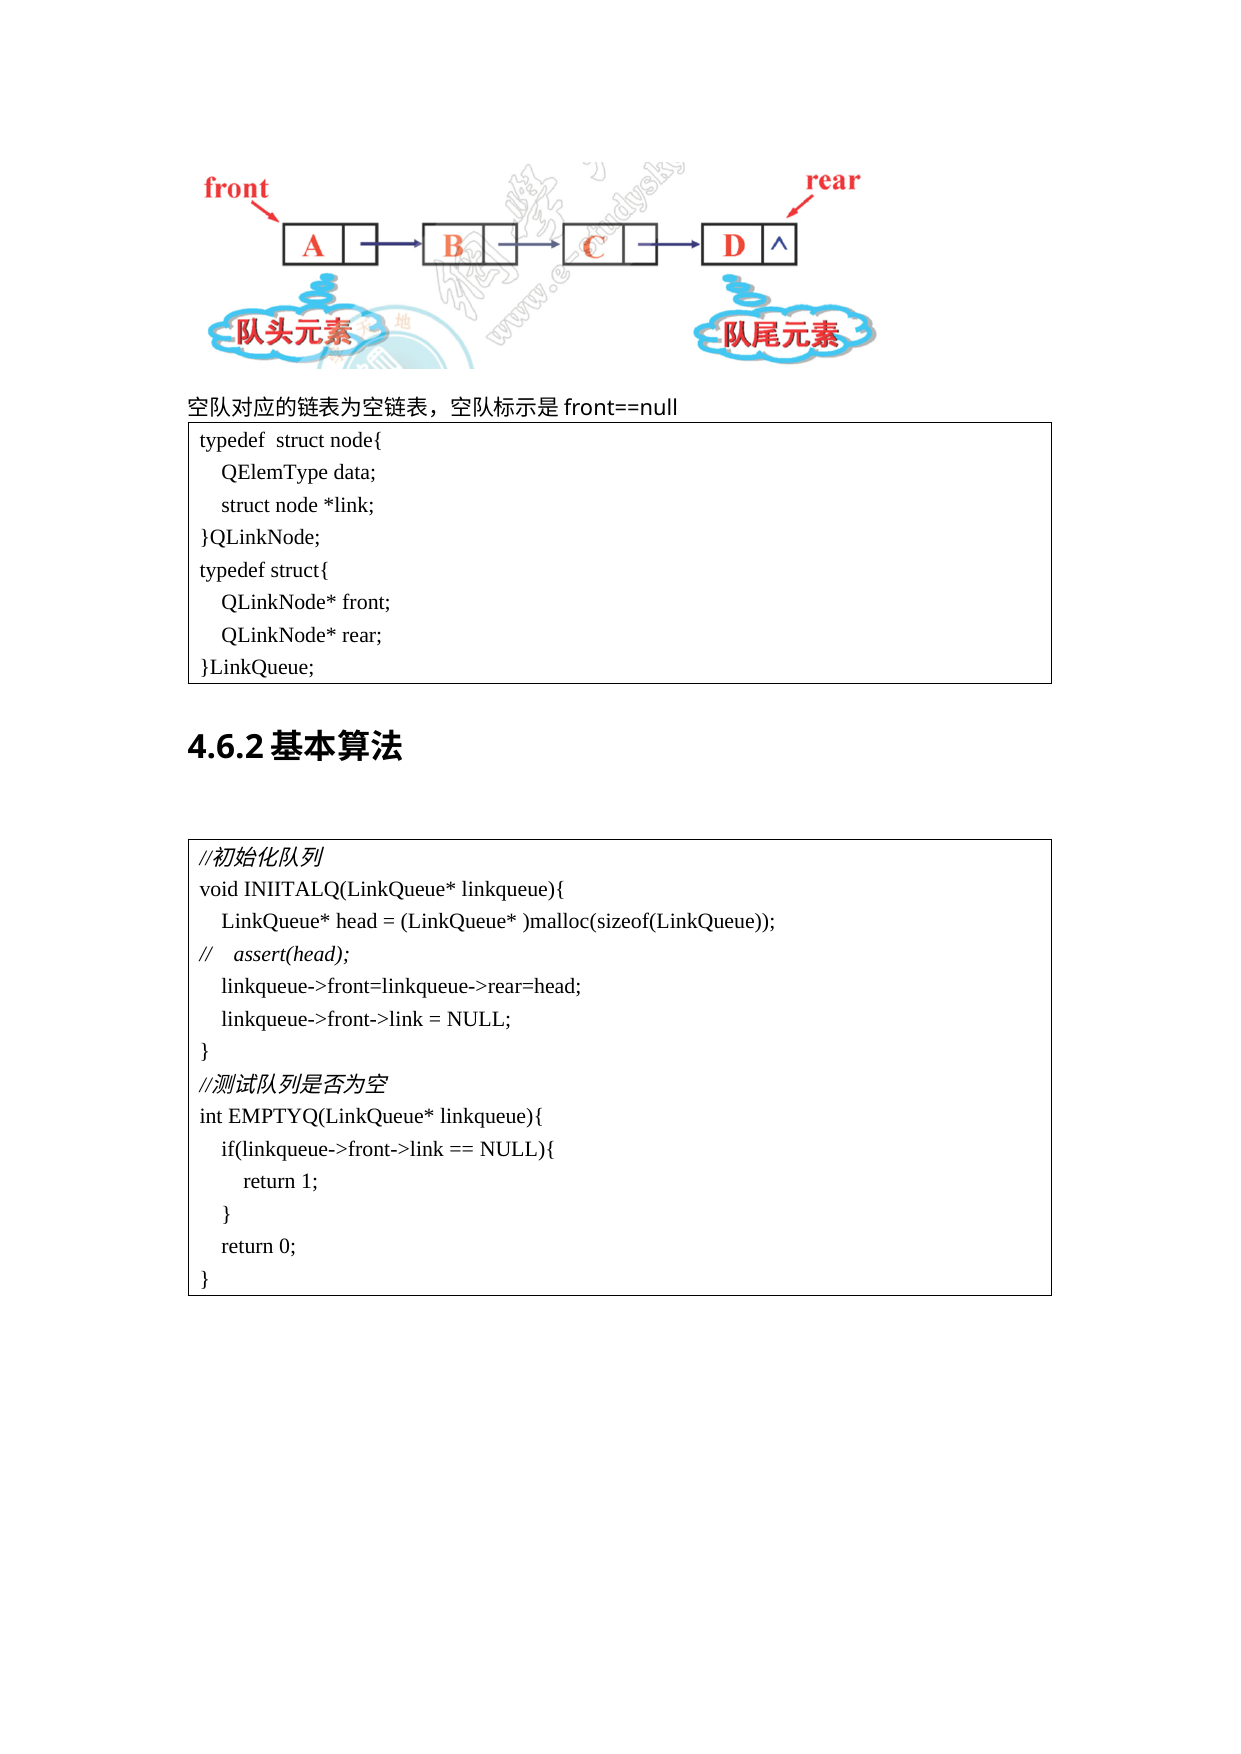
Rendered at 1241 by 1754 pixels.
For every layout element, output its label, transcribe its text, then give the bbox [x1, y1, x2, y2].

table_header typedef struct node{ QElemType data; struct node *link; }QLinkNode; typedef struct{ QLinkNode* front; QLinkNode* rear; }LinkQueue; [189, 423, 1051, 683]
subtitle 4.6.2基本算法 [187, 711, 1053, 776]
text 空队对应的链表为空链表，空队标示是front==null [187, 389, 1053, 422]
picture [187, 162, 902, 369]
table_header //初始化队列 void INIITALQ(LinkQueue* linkqueue){ LinkQueue* head = (LinkQueue* )malloc(sizeof(LinkQueue)); // assert(head); linkqueue->front=linkqueue->rear=head; linkqueue->front->link = NULL; } //测试队列是否为空 int EMPTYQ(LinkQueue* linkqueue){ if(linkqueue->front->link == NULL){ return 1; } return 0; } [189, 840, 1051, 1294]
